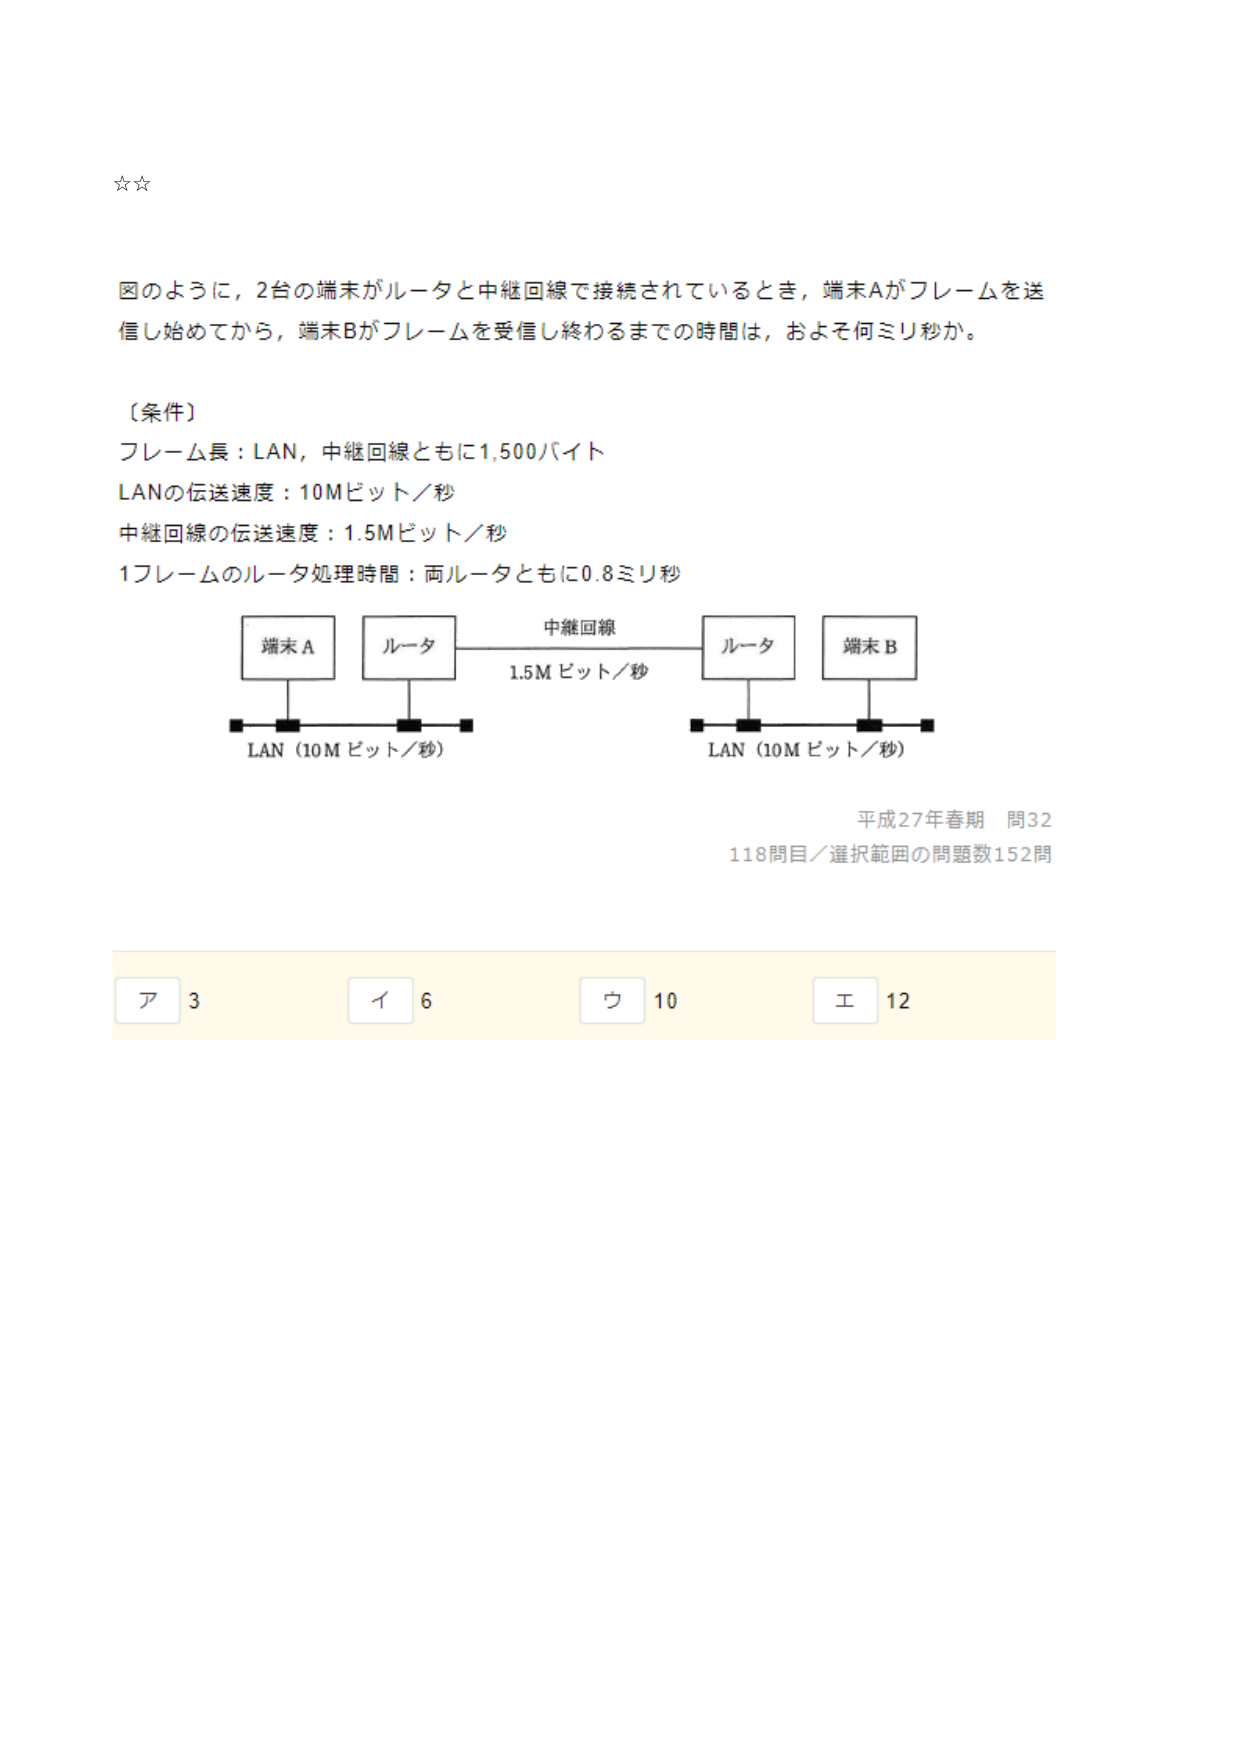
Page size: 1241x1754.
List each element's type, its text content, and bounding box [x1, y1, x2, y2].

picture [112, 277, 1057, 1040]
text ☆☆ [112, 164, 1128, 202]
